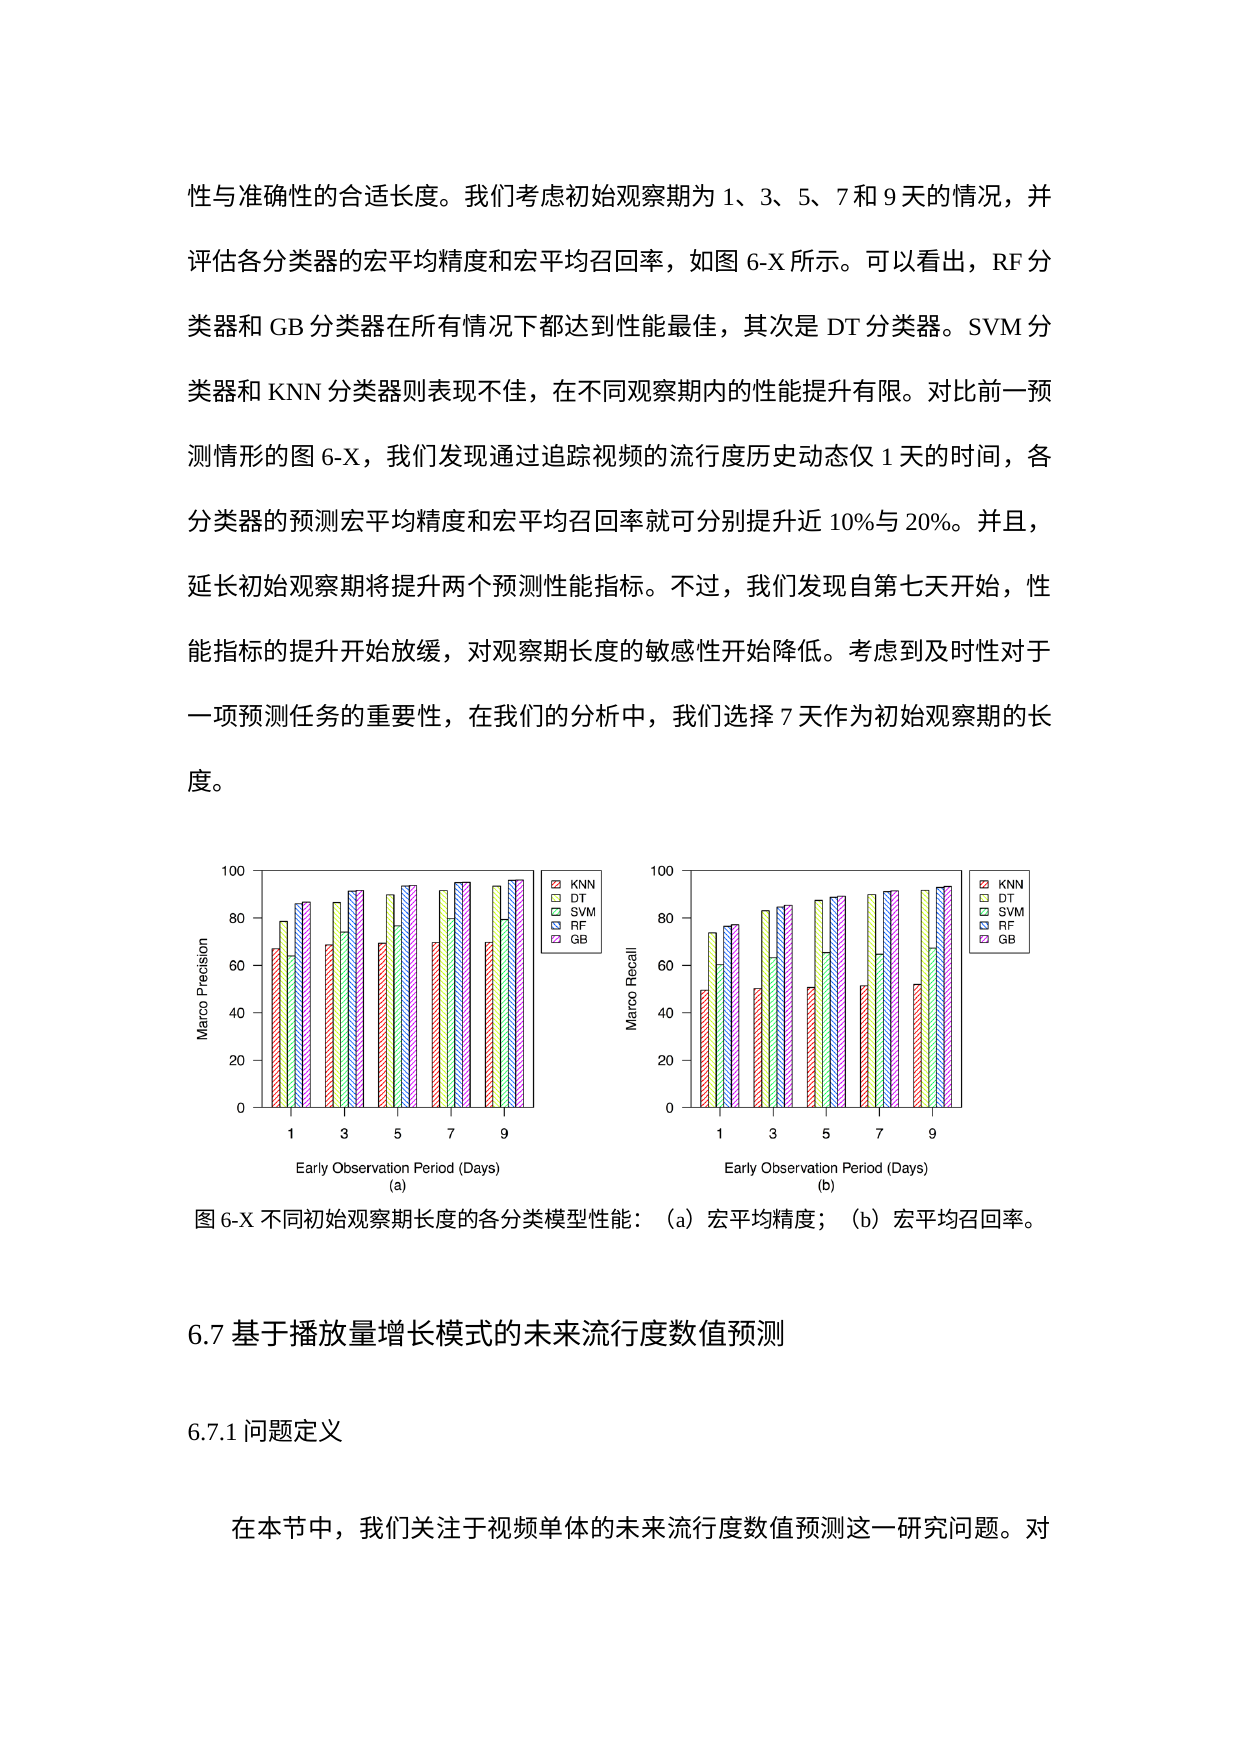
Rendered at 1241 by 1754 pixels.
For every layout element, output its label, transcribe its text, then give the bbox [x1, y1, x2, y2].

text 基于播放量增长模式的未来流行度数值预测 [187, 1299, 1053, 1364]
picture [192, 852, 1049, 1195]
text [187, 1494, 1053, 1559]
text 问题定义 [187, 1397, 1053, 1462]
text 图6-X 不同初始观察期长度的各分类模型性能：（a）宏平均精度；（b）宏平均召回率。 [187, 1202, 1053, 1234]
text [187, 162, 1053, 812]
